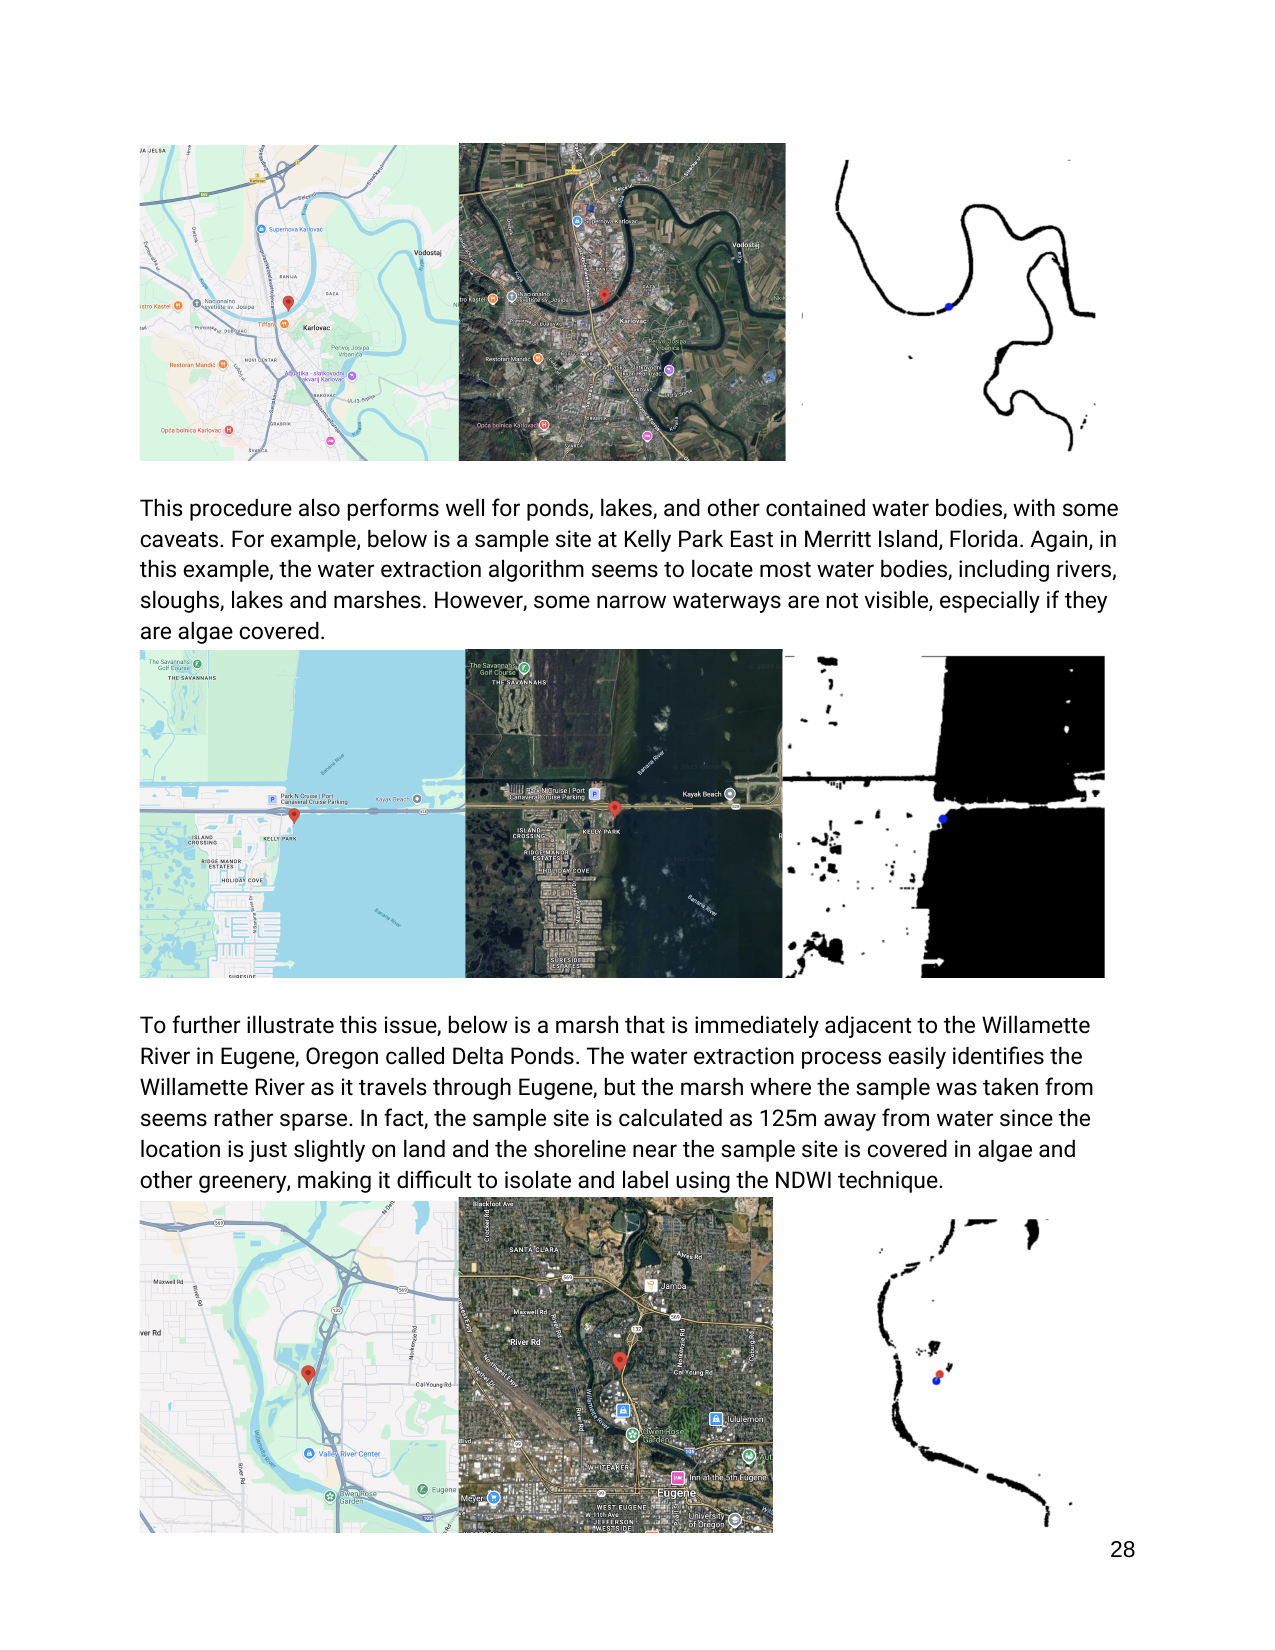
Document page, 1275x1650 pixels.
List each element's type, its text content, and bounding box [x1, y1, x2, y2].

text This procedure also performs well for ponds, lakes, and other contained water bodies, with some caveats. For example, below is a sample site at Kelly Park East in Merritt Island, Florida. Again, in this example, the water extraction algorithm seems to locate most water bodies, including rivers, sloughs, lakes and marshes. However, some narrow waterways are not visible, especially if they are algae covered. [139, 495, 1135, 645]
picture [139, 1197, 1097, 1533]
text To further illustrate this issue, below is a marsh that is immediately adjacent to the Willamette River in Eugene, Oregon called Delta Ponds. The water extraction process easily identifies the Willamette River as it travels through Eugene, but the marsh where the sample was taken from seems rather sparse. In fact, the sample site is calculated as 125m away from water since the location is just slightly on land and the shoreline near the sample site is covered in algae and other greenery, making it difficult to isolate and label using the NDWI technique. [139, 1013, 1135, 1194]
picture [139, 649, 1108, 978]
picture [139, 143, 1103, 461]
